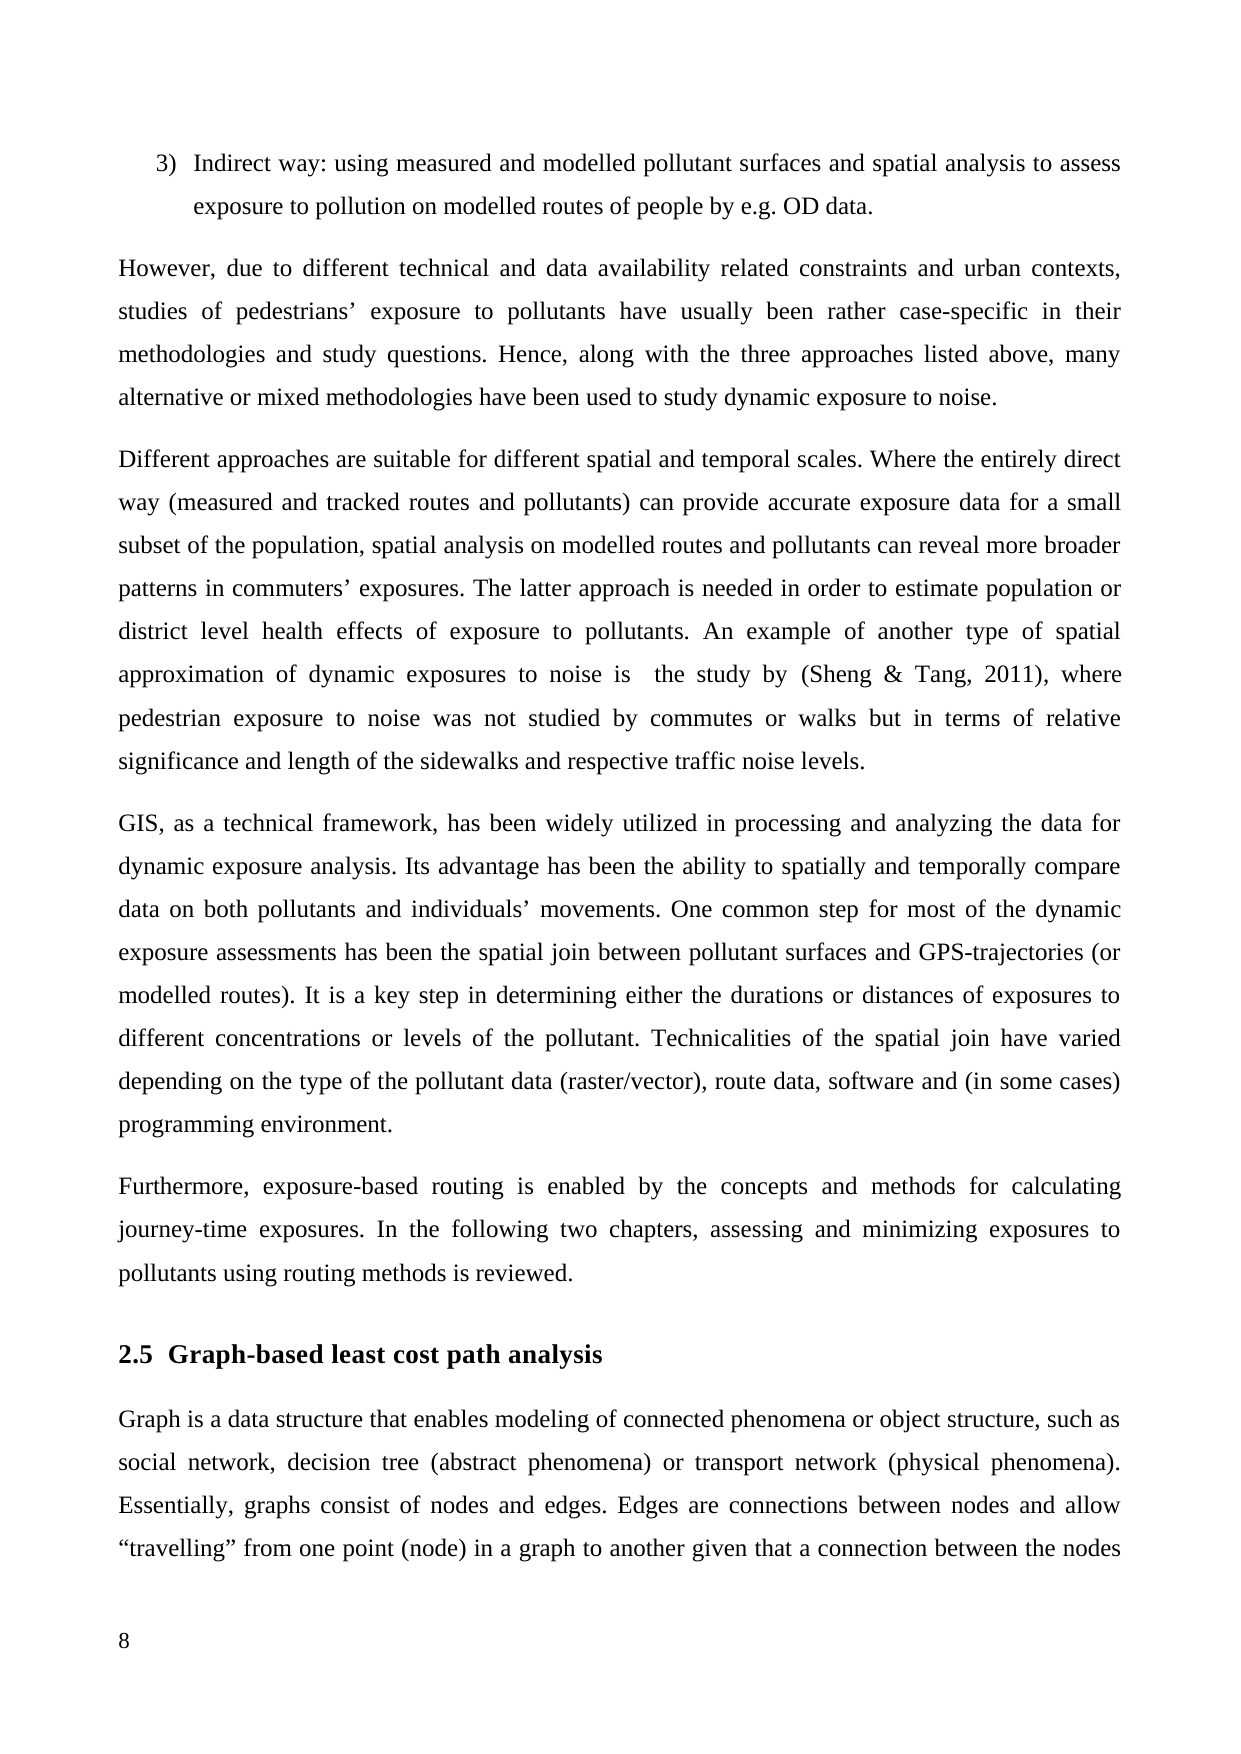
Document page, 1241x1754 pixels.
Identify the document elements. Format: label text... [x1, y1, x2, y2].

text However, due to different technical and data availability related constraints and urban contexts, studies of pedestrians’ exposure to pollutants have usually been rather case-specific in their methodologies and study questions. Hence, along with the three approaches listed above, many alternative or mixed methodologies have been used to study dynamic exposure to noise. [118, 253, 1122, 411]
text Furthermore, exposure-based routing is enabled by the concepts and methods for calculating journey-time exposures. In the following two chapters, assessing and minimizing exposures to pollutants using routing methods is reviewed. [118, 1171, 1122, 1286]
subtitle Graph-based least cost path analysis [118, 1338, 1122, 1369]
text GIS, as a technical framework, has been widely utilized in processing and analyzing the data for dynamic exposure analysis. Its advantage has been the ability to spatially and temporally compare data on both pollutants and individuals’ movements. One common step for most of the dynamic exposure assessments has been the spatial join between pollutant surfaces and GPS-trajectories (or modelled routes). It is a key step in determining either the durations or distances of exposures to different concentrations or levels of the pollutant. Technicalities of the spatial join have varied depending on the type of the pollutant data (raster/vector), route data, software and (in some cases) programming environment. [118, 808, 1122, 1138]
list Indirect way: using measured and modelled pollutant surfaces and spatial analysis to assess exposure to pollution on modelled routes of people by e.g. OD data. [156, 148, 1122, 219]
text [118, 1404, 1122, 1562]
text Different approaches are suitable for different spatial and temporal scales. Where the entirely direct way (measured and tracked routes and pollutants) can provide accurate exposure data for a small subset of the population, spatial analysis on modelled routes and pollutants can reveal more broader patterns in commuters’ exposures. The latter approach is needed in order to estimate population or district level health effects of exposure to pollutants. An example of another type of spatial approximation of dynamic exposures to noise is the study by (Sheng & Tang, 2011), where pedestrian exposure to noise was not studied by commutes or walks but in terms of relative significance and length of the sidewalks and respective traffic noise levels. [118, 444, 1122, 774]
